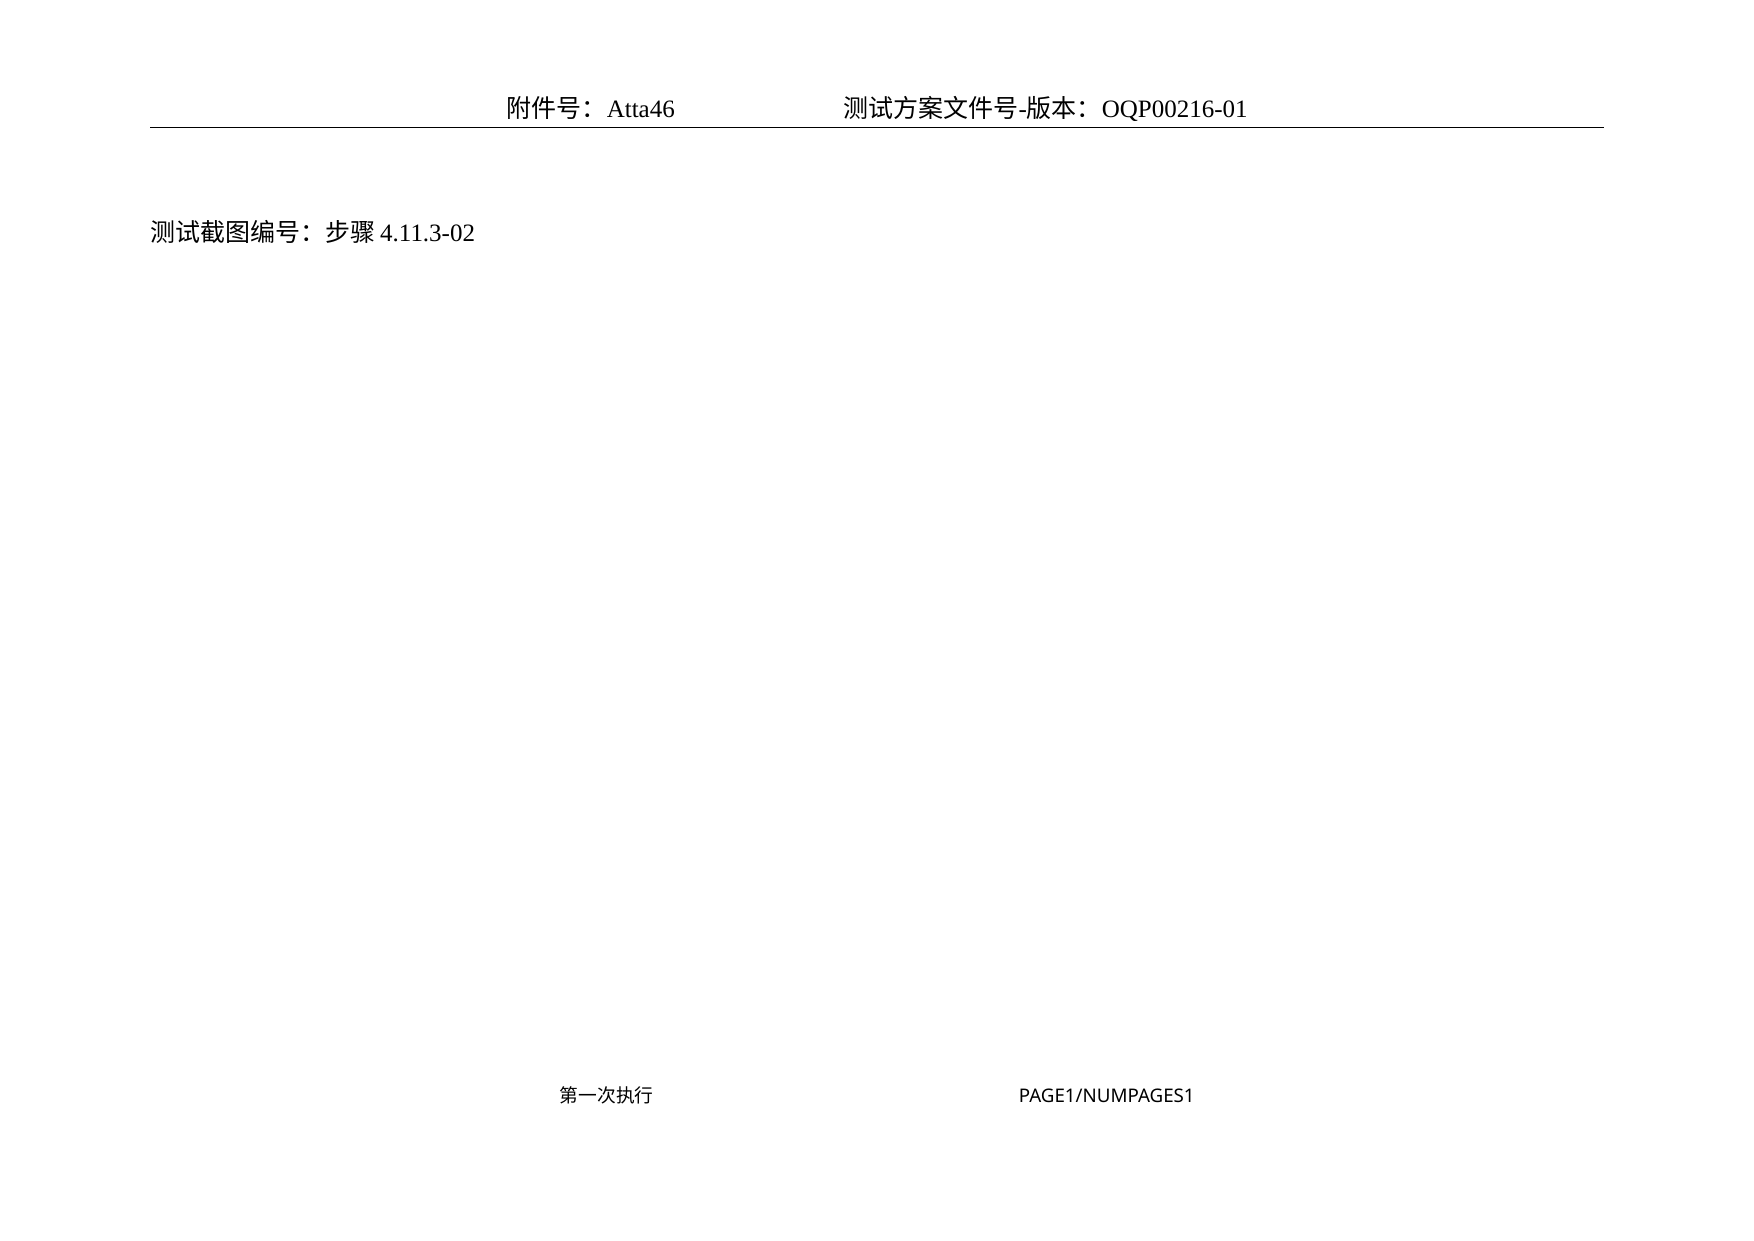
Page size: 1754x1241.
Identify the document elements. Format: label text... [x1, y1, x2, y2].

text 测试截图编号：步骤4.11.3-02 [150, 198, 1604, 263]
